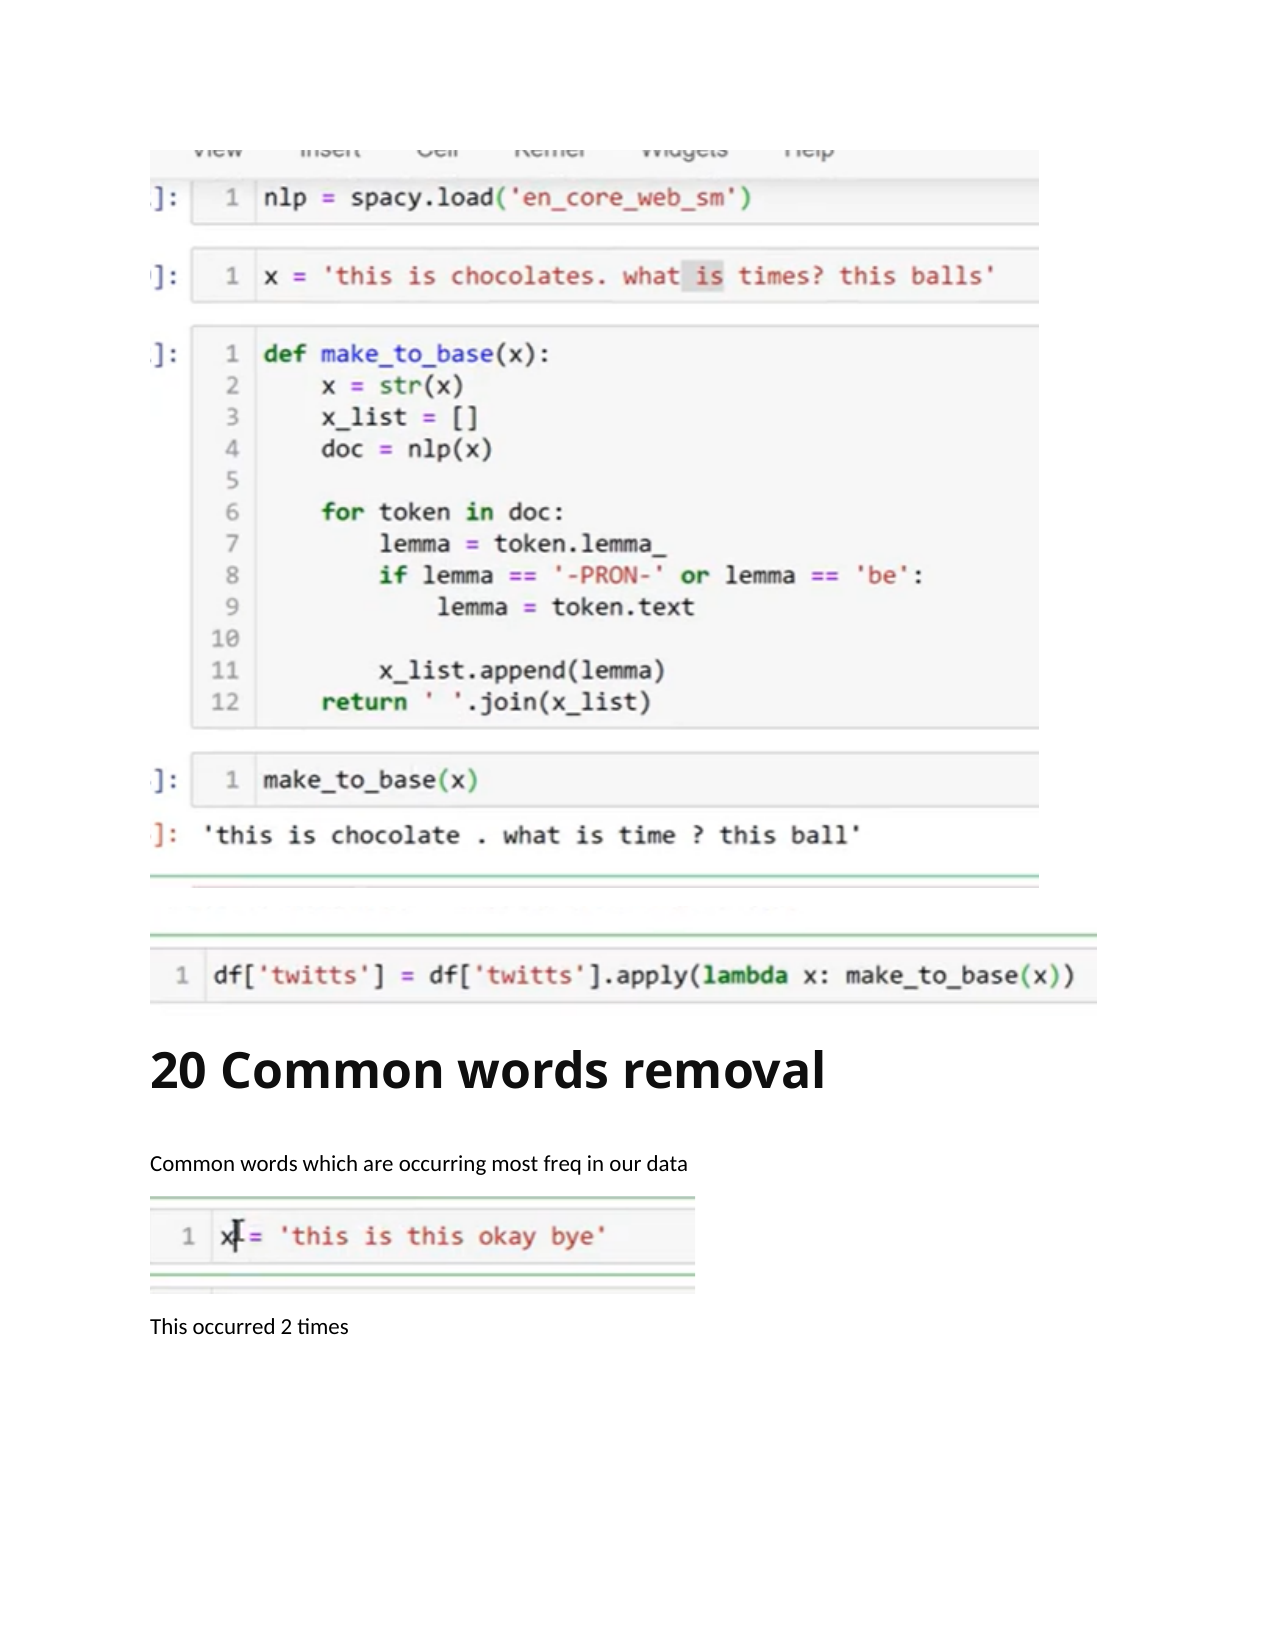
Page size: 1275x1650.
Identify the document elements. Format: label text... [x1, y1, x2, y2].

text This occurred 2 times [150, 1312, 1125, 1340]
subtitle 20 Common words removal [150, 1034, 1125, 1103]
picture [150, 150, 1039, 888]
picture [150, 906, 1097, 1016]
text Common words which are occurring most freq in our data [150, 1149, 1125, 1178]
picture [150, 1196, 696, 1294]
